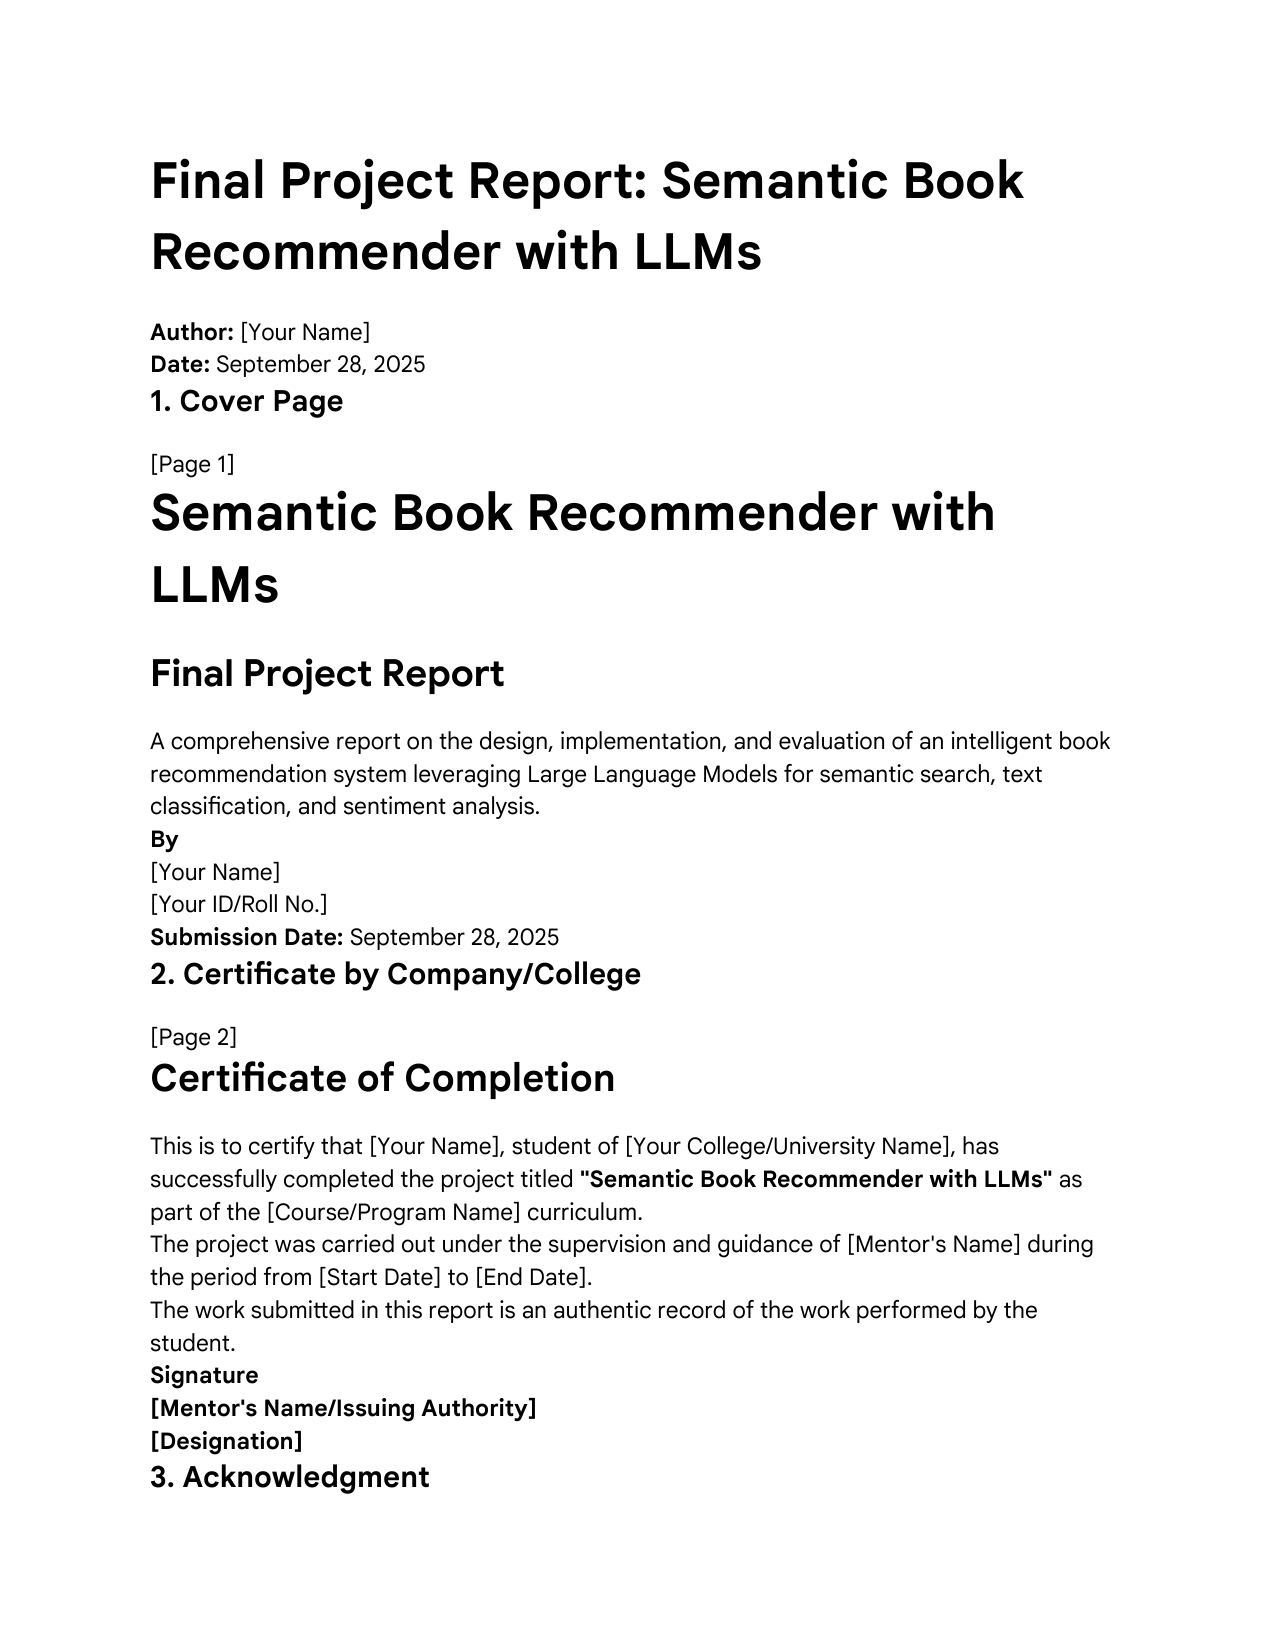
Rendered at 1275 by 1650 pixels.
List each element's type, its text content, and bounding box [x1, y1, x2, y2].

subtitle Final Project Report: Semantic Book Recommender with LLMs [150, 150, 1125, 284]
text A comprehensive report on the design, implementation, and evaluation of an intelligent book recommendation system leveraging Large Language Models for semantic search, text classification, and sentiment analysis. [150, 727, 1125, 821]
text The project was carried out under the supervision and guidance of [Mentor's Name] during the period from [Start Date] to [End Date]. [150, 1231, 1125, 1292]
text [Your ID/Roll No.] [150, 891, 1125, 919]
text Signature [150, 1361, 1125, 1390]
text Author: [Your Name] [150, 318, 1125, 346]
subtitle 1. Cover Page [150, 383, 1125, 420]
text [Mentor's Name/Issuing Authority] [150, 1394, 1125, 1423]
subtitle Semantic Book Recommender with LLMs [150, 482, 1125, 616]
text The work submitted in this report is an authentic record of the work performed by the student. [150, 1296, 1125, 1357]
subtitle 2. Certificate by Company/College [150, 956, 1125, 993]
text [Page 1] [150, 450, 1125, 478]
subtitle Final Project Report [150, 650, 1125, 697]
text [Designation] [150, 1427, 1125, 1456]
subtitle 3. Acknowledgment [150, 1459, 1125, 1496]
text Date: September 28, 2025 [150, 350, 1125, 379]
text Submission Date: September 28, 2025 [150, 923, 1125, 952]
text [Your Name] [150, 858, 1125, 887]
text [Page 2] [150, 1023, 1125, 1052]
text By [150, 825, 1125, 854]
text This is to certify that [Your Name], student of [Your College/University Name], has successfully completed the project titled "Semantic Book Recommender with LLMs" as part of the [Course/Program Name] curriculum. [150, 1132, 1125, 1227]
subtitle Certificate of Completion [150, 1056, 1125, 1102]
